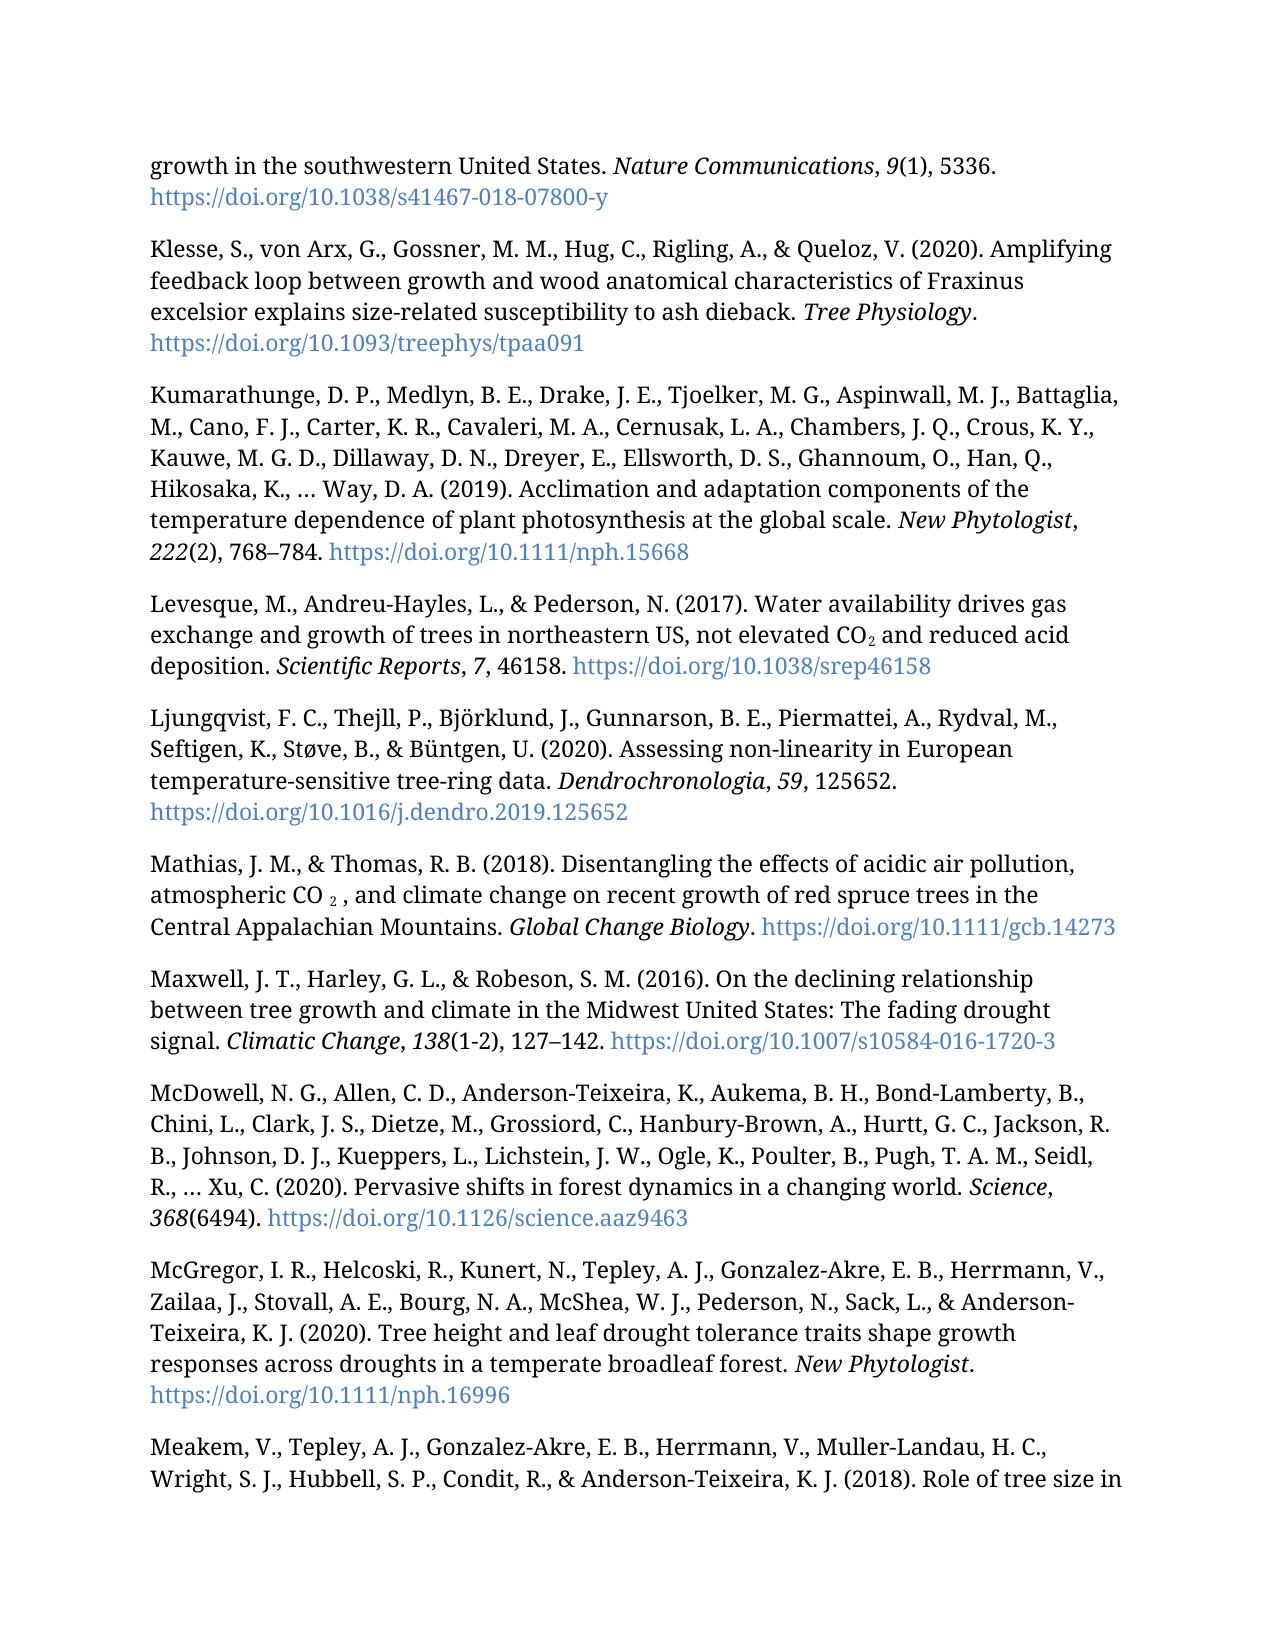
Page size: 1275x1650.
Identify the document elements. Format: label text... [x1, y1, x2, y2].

text McDowell, N. G., Allen, C. D., Anderson-Teixeira, K., Aukema, B. H., Bond-Lamberty, B., Chini, L., Clark, J. S., Dietze, M., Grossiord, C., Hanbury-Brown, A., Hurtt, G. C., Jackson, R. B., Johnson, D. J., Kueppers, L., Lichstein, J. W., Ogle, K., Poulter, B., Pugh, T. A. M., Seidl, R., … Xu, C. (2020). Pervasive shifts in forest dynamics in a changing world. Science, 368(6494). https://doi.org/10.1126/science.aaz9463 [150, 1077, 1125, 1233]
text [150, 150, 1125, 212]
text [150, 1431, 1125, 1494]
text Levesque, M., Andreu-Hayles, L., & Pederson, N. (2017). Water availability drives gas exchange and growth of trees in northeastern US, not elevated CO2 and reduced acid deposition. Scientific Reports, 7, 46158. https://doi.org/10.1038/srep46158 [150, 587, 1125, 681]
text Ljungqvist, F. C., Thejll, P., Björklund, J., Gunnarson, B. E., Piermattei, A., Rydval, M., Seftigen, K., Støve, B., & Büntgen, U. (2020). Assessing non-linearity in European temperature-sensitive tree-ring data. Dendrochronologia, 59, 125652. https://doi.org/10.1016/j.dendro.2019.125652 [150, 702, 1125, 827]
text McGregor, I. R., Helcoski, R., Kunert, N., Tepley, A. J., Gonzalez-Akre, E. B., Herrmann, V., Zailaa, J., Stovall, A. E., Bourg, N. A., McShea, W. J., Pederson, N., Sack, L., & Anderson-Teixeira, K. J. (2020). Tree height and leaf drought tolerance traits shape growth responses across droughts in a temperate broadleaf forest. New Phytologist. https://doi.org/10.1111/nph.16996 [150, 1254, 1125, 1410]
text Mathias, J. M., & Thomas, R. B. (2018). Disentangling the effects of acidic air pollution, atmospheric CO 2 , and climate change on recent growth of red spruce trees in the Central Appalachian Mountains. Global Change Biology. https://doi.org/10.1111/gcb.14273 [150, 848, 1125, 942]
text Kumarathunge, D. P., Medlyn, B. E., Drake, J. E., Tjoelker, M. G., Aspinwall, M. J., Battaglia, M., Cano, F. J., Carter, K. R., Cavaleri, M. A., Cernusak, L. A., Chambers, J. Q., Crous, K. Y., Kauwe, M. G. D., Dillaway, D. N., Dreyer, E., Ellsworth, D. S., Ghannoum, O., Han, Q., Hikosaka, K., … Way, D. A. (2019). Acclimation and adaptation components of the temperature dependence of plant photosynthesis at the global scale. New Phytologist, 222(2), 768–784. https://doi.org/10.1111/nph.15668 [150, 379, 1125, 567]
text Maxwell, J. T., Harley, G. L., & Robeson, S. M. (2016). On the declining relationship between tree growth and climate in the Midwest United States: The fading drought signal. Climatic Change, 138(1-2), 127–142. https://doi.org/10.1007/s10584-016-1720-3 [150, 962, 1125, 1056]
text Klesse, S., von Arx, G., Gossner, M. M., Hug, C., Rigling, A., & Queloz, V. (2020). Amplifying feedback loop between growth and wood anatomical characteristics of Fraxinus excelsior explains size-related susceptibility to ash dieback. Tree Physiology. https://doi.org/10.1093/treephys/tpaa091 [150, 233, 1125, 358]
